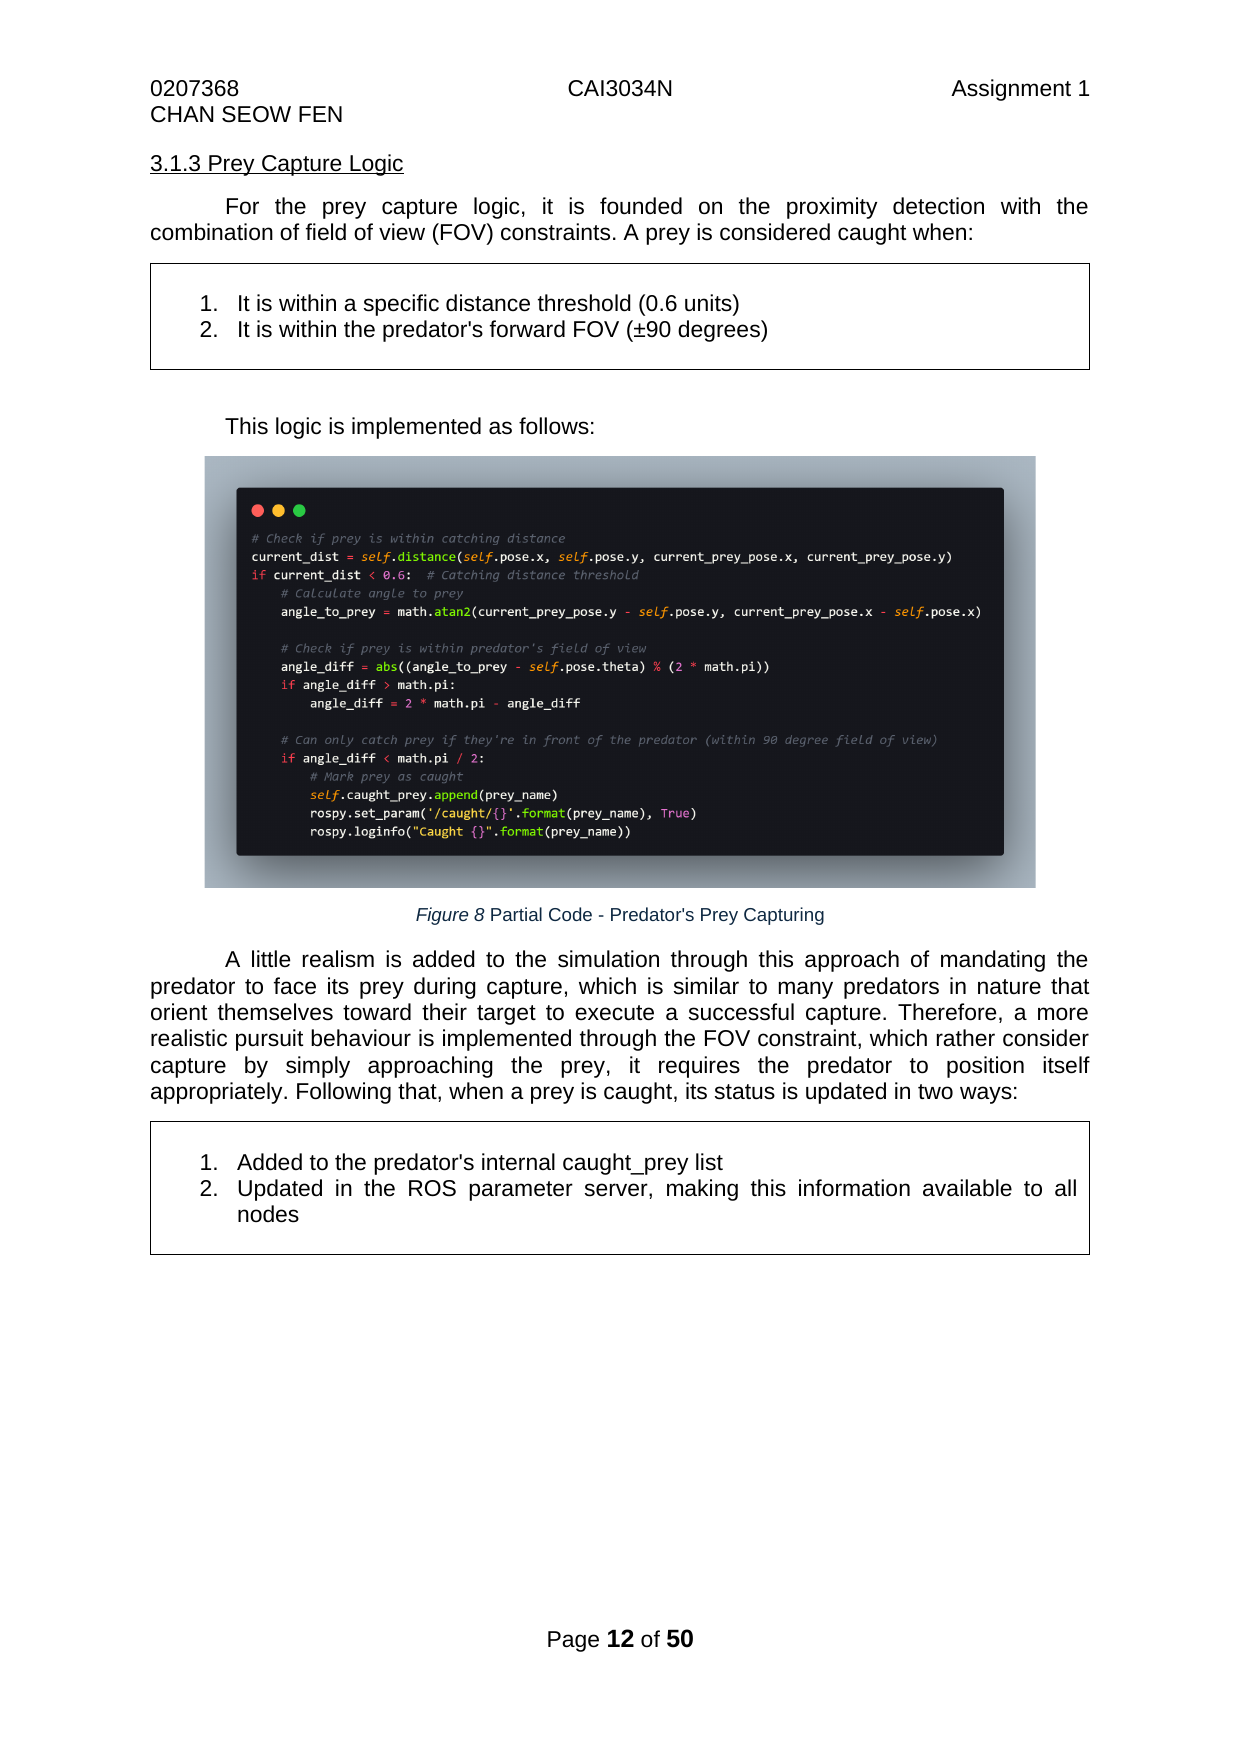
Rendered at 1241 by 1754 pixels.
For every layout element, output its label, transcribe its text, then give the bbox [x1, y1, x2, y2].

text This logic is implemented as follows: [150, 413, 1090, 439]
text A little realism is added to the simulation through this approach of mandating the predator to face its prey during capture, which is similar to many predators in nature that orient themselves toward their target to execute a successful capture. Therefore, a more realistic pursuit behaviour is implemented through the FOV constraint, which rather consider capture by simply approaching the prey, it requires the predator to position itself appropriately. Following that, when a prey is caught, its status is updated in two ways: [150, 946, 1090, 1104]
table_header Added to the predator's internal caught_prey list Updated in the ROS parameter server, making this information available to all nodes [151, 1122, 1089, 1254]
table_header It is within a specific distance threshold (0.6 units) It is within the predator's forward FOV (±90 degrees) [151, 264, 1089, 369]
text Figure 8 Partial Code - Predator's Prey Capturing [150, 904, 1090, 925]
text For the prey capture logic, it is founded on the proximity detection with the combination of field of view (FOV) constraints. A prey is considered caught when: [150, 193, 1090, 246]
subtitle 3.1.3 Prey Capture Logic [150, 150, 1090, 176]
picture [204, 456, 1036, 888]
